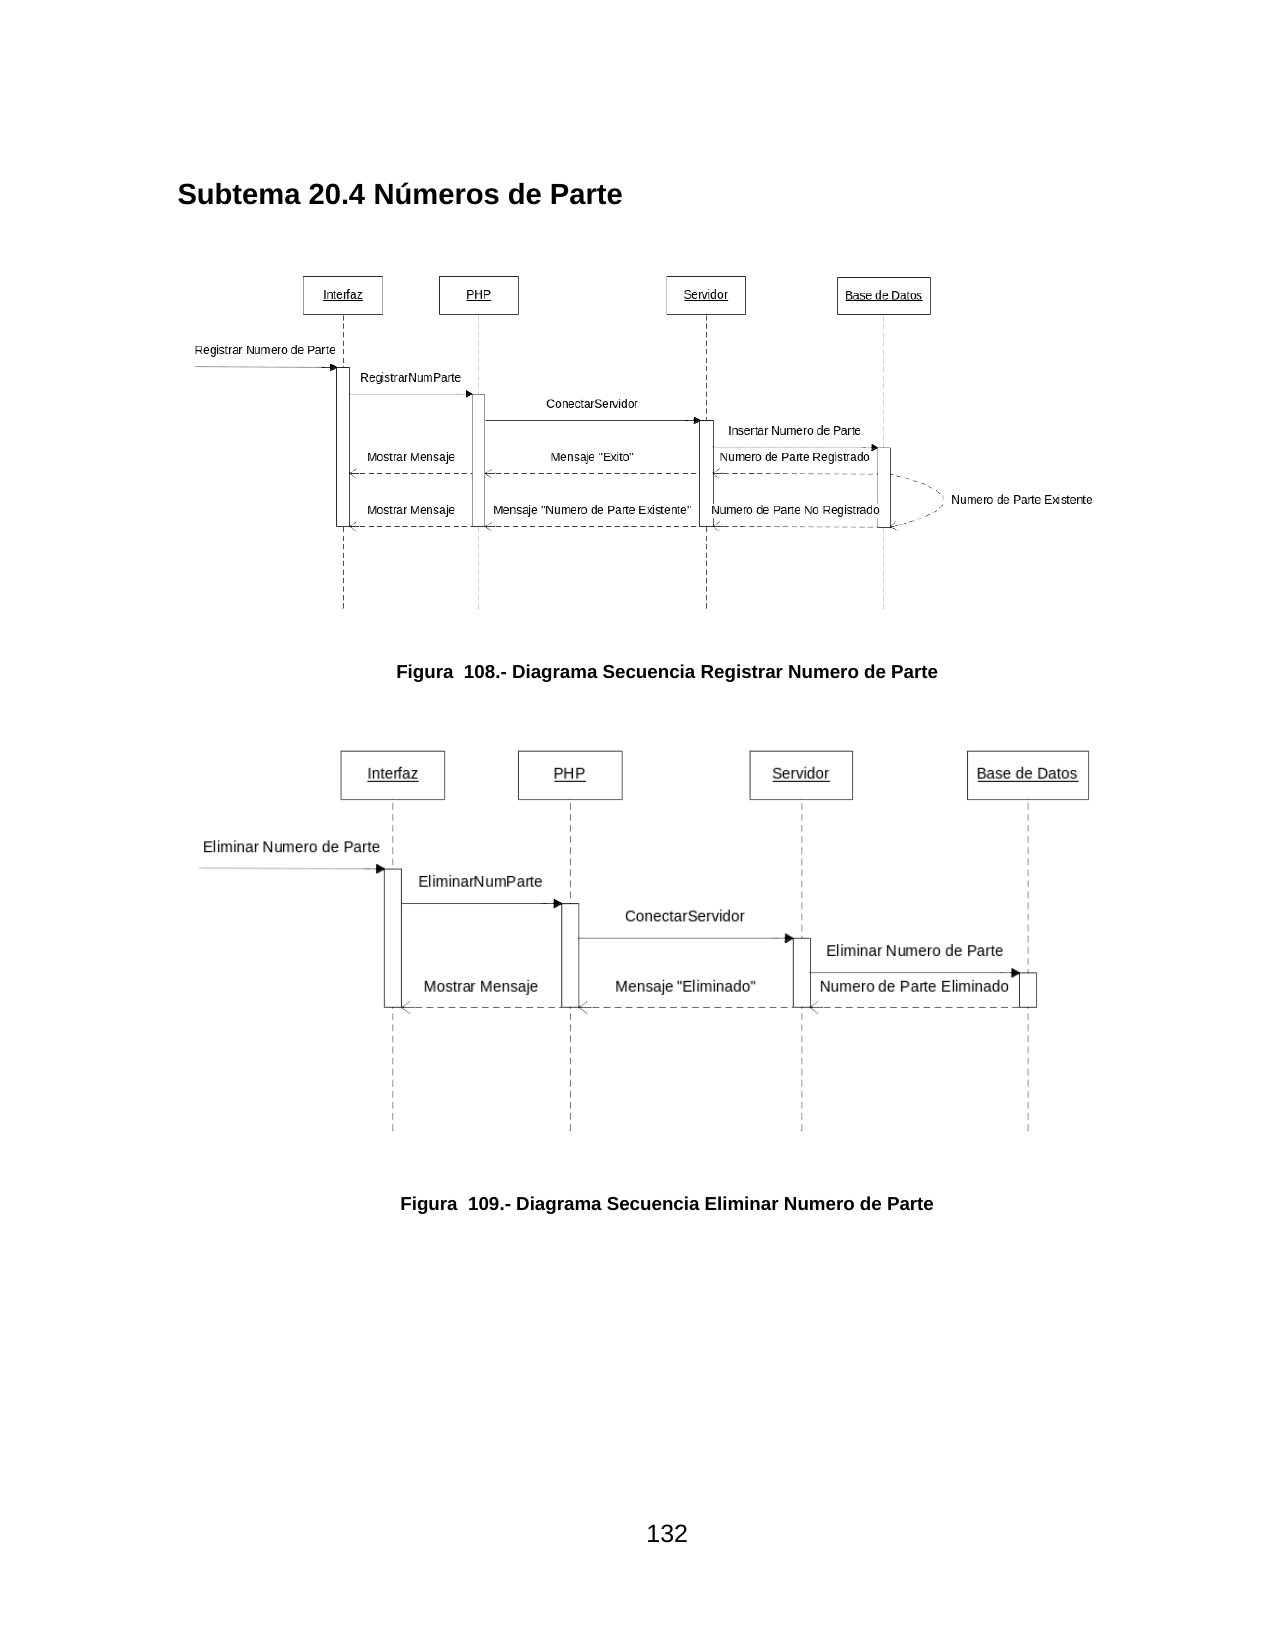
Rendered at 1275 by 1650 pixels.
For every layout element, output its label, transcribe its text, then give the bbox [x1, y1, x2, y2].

subtitle Números de Parte [177, 177, 1157, 211]
